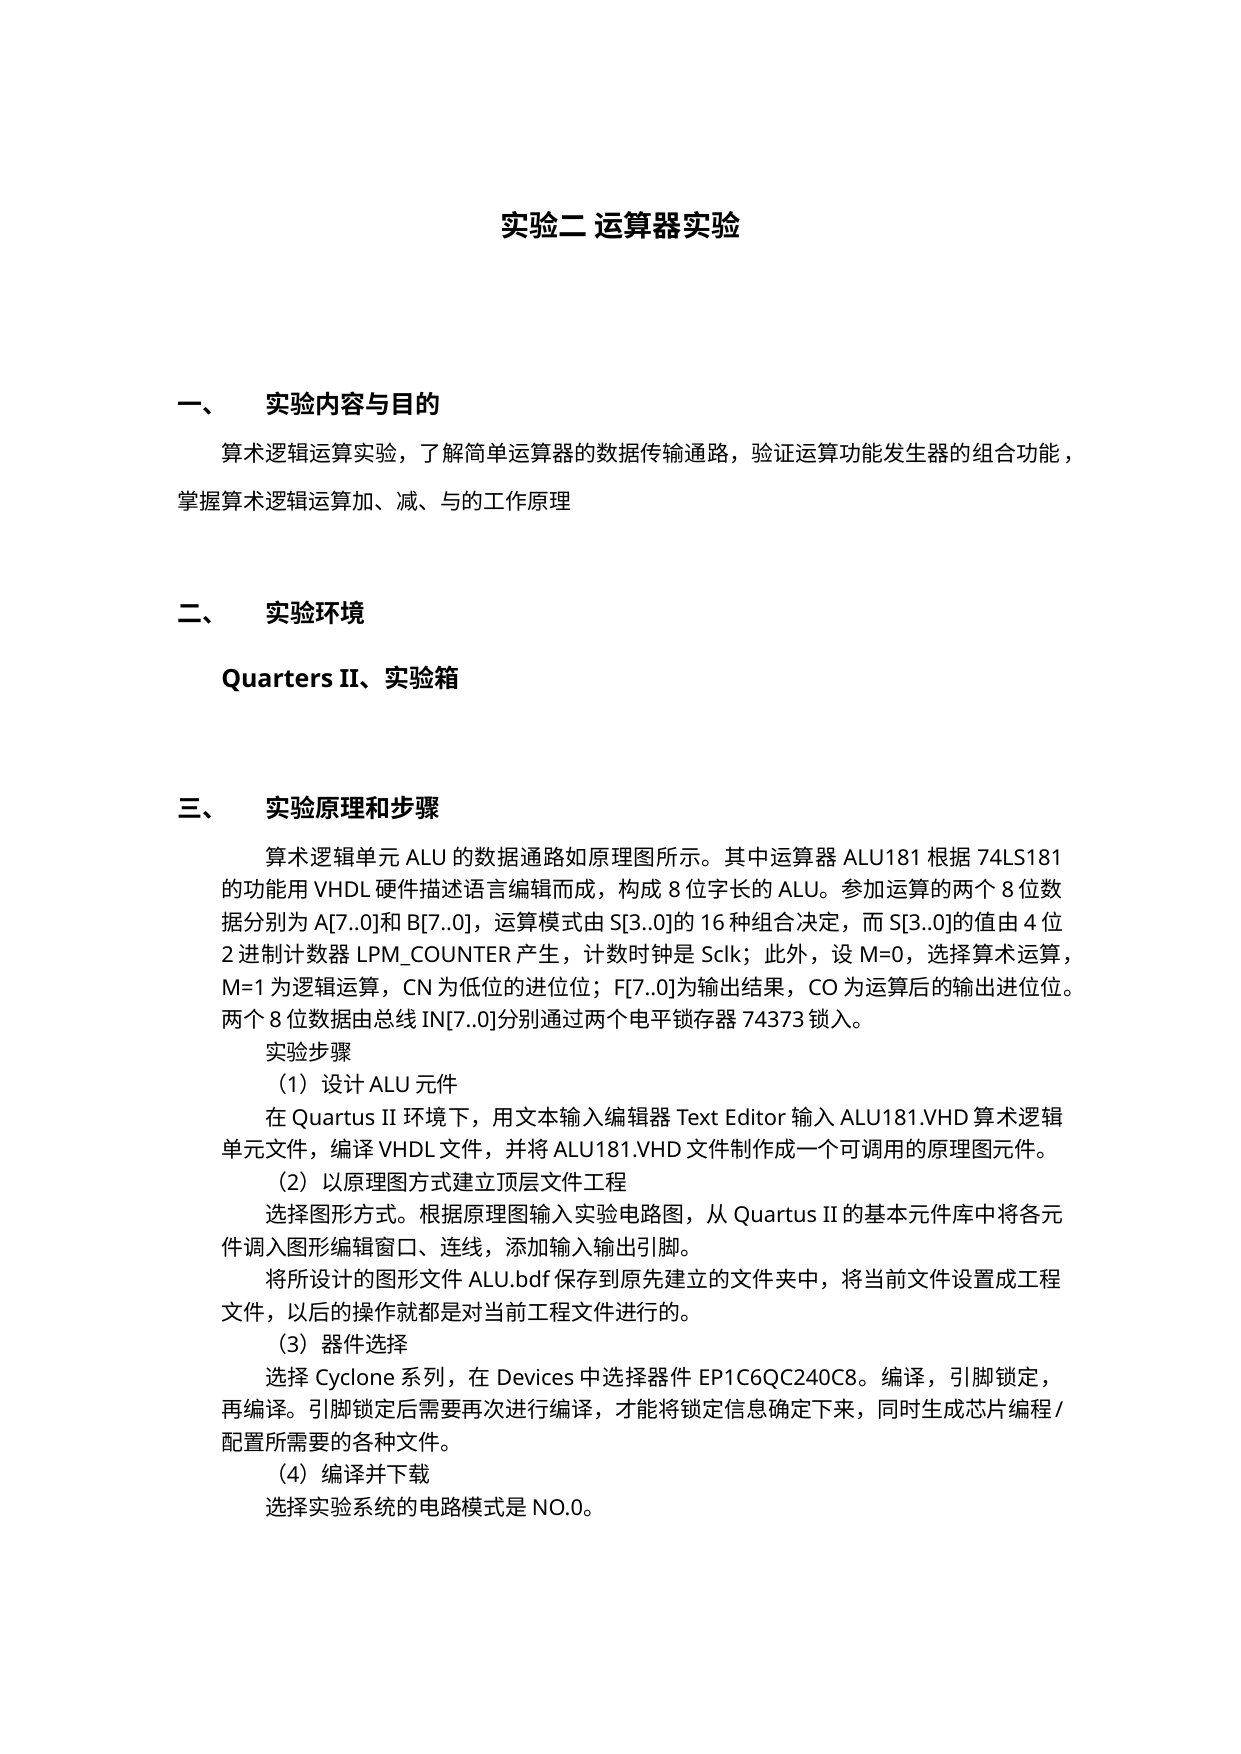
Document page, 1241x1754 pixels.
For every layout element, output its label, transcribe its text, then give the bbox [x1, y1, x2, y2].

text 选择实验系统的电路模式是NO.0。 [221, 1489, 1063, 1522]
list 实验内容与目的 [177, 370, 1063, 435]
list 实验环境 [177, 579, 1063, 644]
text （4）编译并下载 [221, 1457, 1063, 1489]
text 算术逻辑运算实验，了解简单运算器的数据传输通路，验证运算功能发生器的组合功能，掌握算术逻辑运算加、减、与的工作原理 [177, 435, 1063, 516]
text Quarters II、实验箱 [221, 644, 1063, 709]
text 算术逻辑单元ALU的数据通路如原理图所示。其中运算器ALU181根据74LS181的功能用VHDL硬件描述语言编辑而成，构成8位字长的ALU。参加运算的两个8位数据分别为A[7..0]和B[7..0]，运算模式由S[3..0]的16种组合决定，而S[3..0]的值由4位2进制计数器LPM_COUNTER产生，计数时钟是Sclk；此外，设M=0，选择算术运算，M=1为逻辑运算，CN为低位的进位位；F[7..0]为输出结果，CO为运算后的输出进位位。两个8位数据由总线IN[7..0]分别通过两个电平锁存器74373锁入。 [221, 839, 1063, 1034]
text 选择Cyclone系列，在Devices中选择器件EP1C6QC240C8。编译，引脚锁定，再编译。引脚锁定后需要再次进行编译，才能将锁定信息确定下来，同时生成芯片编程/配置所需要的各种文件。 [221, 1359, 1063, 1457]
text 将所设计的图形文件ALU.bdf保存到原先建立的文件夹中，将当前文件设置成工程文件，以后的操作就都是对当前工程文件进行的。 [221, 1262, 1063, 1327]
text （2）以原理图方式建立顶层文件工程 [221, 1164, 1063, 1197]
text 选择图形方式。根据原理图输入实验电路图，从Quartus II的基本元件库中将各元件调入图形编辑窗口、连线，添加输入输出引脚。 [221, 1197, 1063, 1262]
text 实验步骤 [221, 1034, 1063, 1067]
text （1）设计ALU元件 [221, 1067, 1063, 1099]
text 在Quartus II 环境下，用文本输入编辑器Text Editor输入ALU181.VHD算术逻辑单元文件，编译VHDL文件，并将ALU181.VHD文件制作成一个可调用的原理图元件。 [221, 1099, 1063, 1164]
list 实验原理和步骤 [177, 774, 1063, 839]
text （3）器件选择 [221, 1327, 1063, 1359]
text 实验二 运算器实验 [177, 191, 1063, 256]
